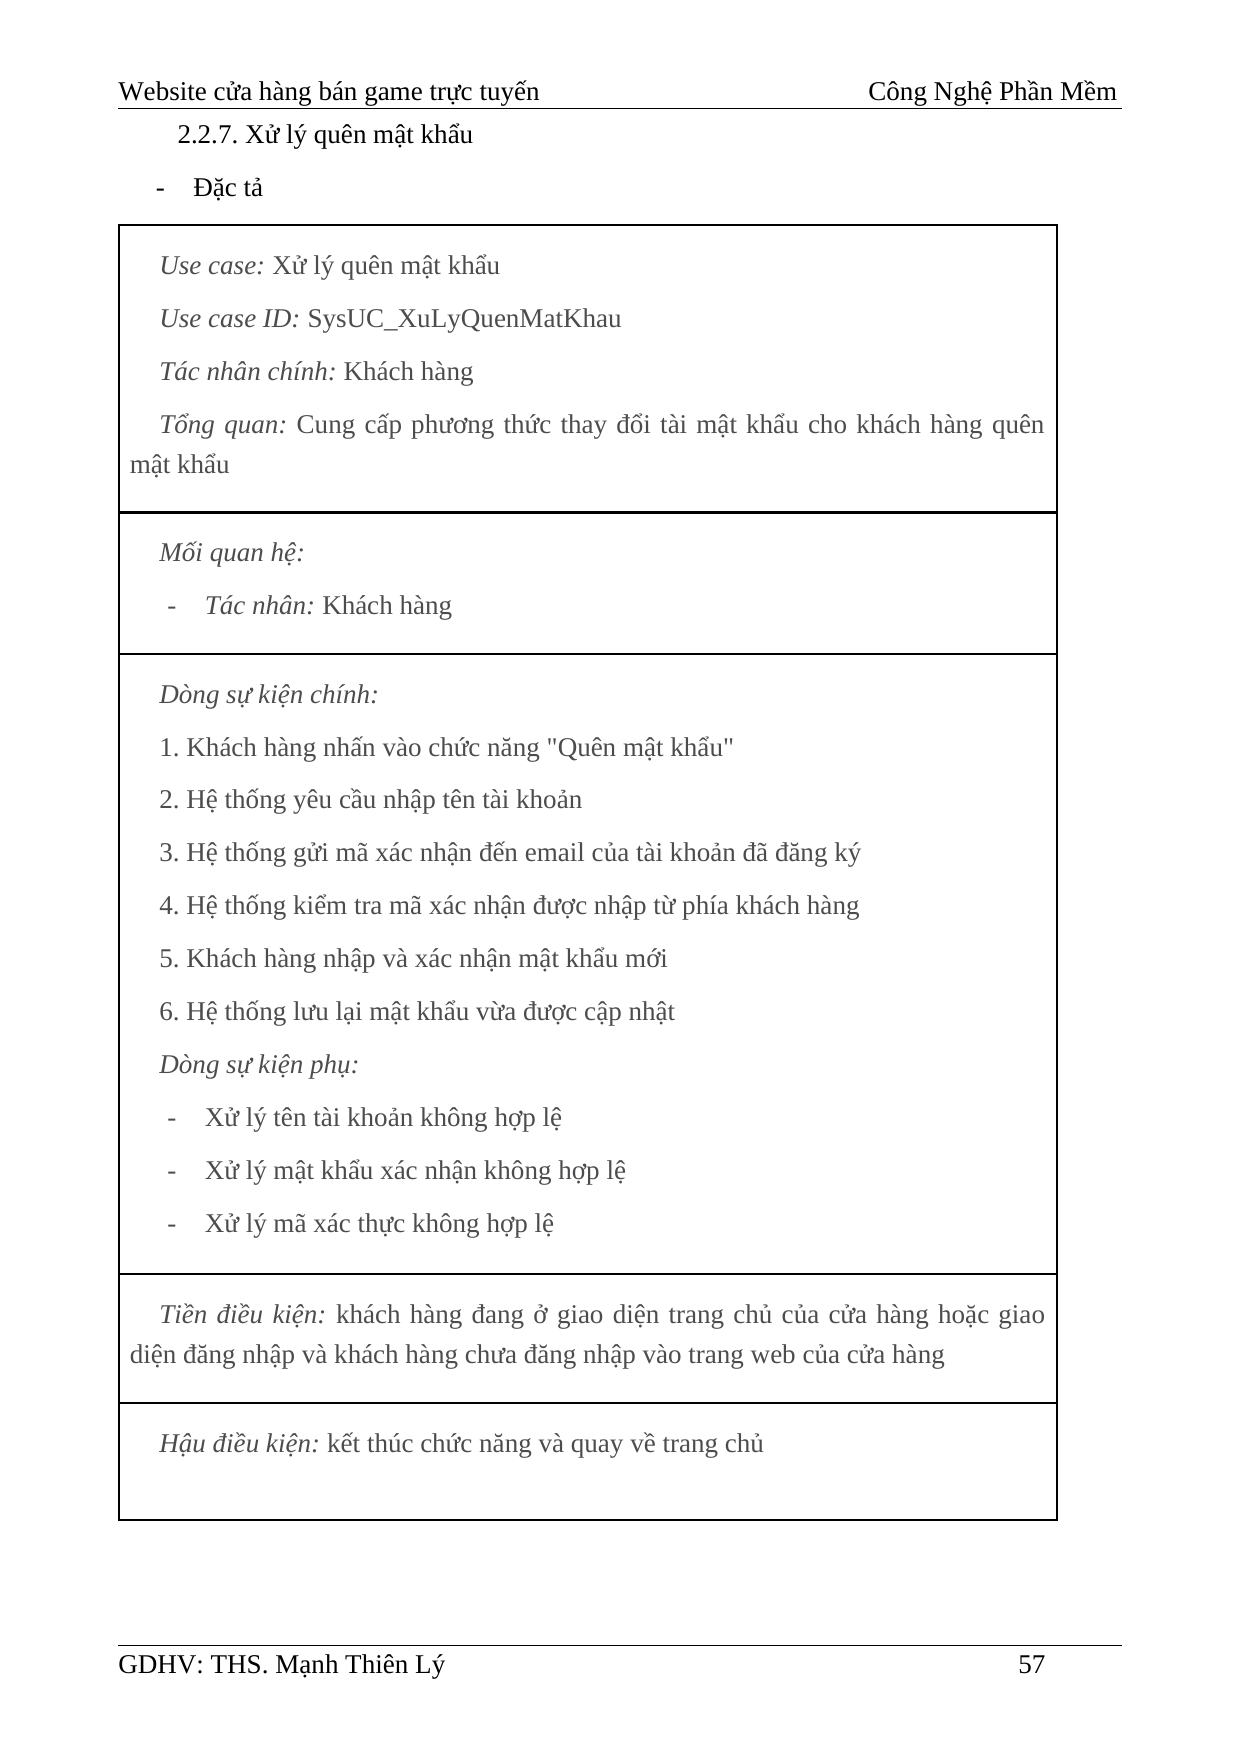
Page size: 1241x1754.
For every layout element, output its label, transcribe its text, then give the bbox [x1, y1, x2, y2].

table_cell Hậu điều kiện: kết thúc chức năng và quay về trang chủ [120, 1404, 1056, 1519]
table_cell Tiền điều kiện: khách hàng đang ở giao diện trang chủ của cửa hàng hoặc giao diện đăng nhập và khách hàng chưa đăng nhập vào trang web của cửa hàng [120, 1275, 1056, 1402]
subtitle Đặc tả [156, 171, 1122, 202]
table_cell Mối quan hệ: Tác nhân: Khách hàng [120, 514, 1056, 653]
table_cell Dòng sự kiện chính: 1. Khách hàng nhấn vào chức năng "Quên mật khẩu" 2. Hệ thống yêu cầu nhập tên tài khoản 3. Hệ thống gửi mã xác nhận đến email của tài khoản đã đăng ký 4. Hệ thống kiểm tra mã xác nhận được nhập từ phía khách hàng 5. Khách hàng nhập và xác nhận mật khẩu mới 6. Hệ thống lưu lại mật khẩu vừa được cập nhật Dòng sự kiện phụ: Xử lý tên tài khoản không hợp lệ Xử lý mật khẩu xác nhận không hợp lệ Xử lý mã xác thực không hợp lệ [120, 655, 1056, 1273]
subtitle Xử lý quên mật khẩu [177, 118, 1122, 149]
table_header Use case: Xử lý quên mật khẩu Use case ID: SysUC_XuLyQuenMatKhau Tác nhân chính: Khách hàng Tổng quan: Cung cấp phương thức thay đổi tài mật khẩu cho khách hàng quên mật khẩu [120, 226, 1056, 511]
